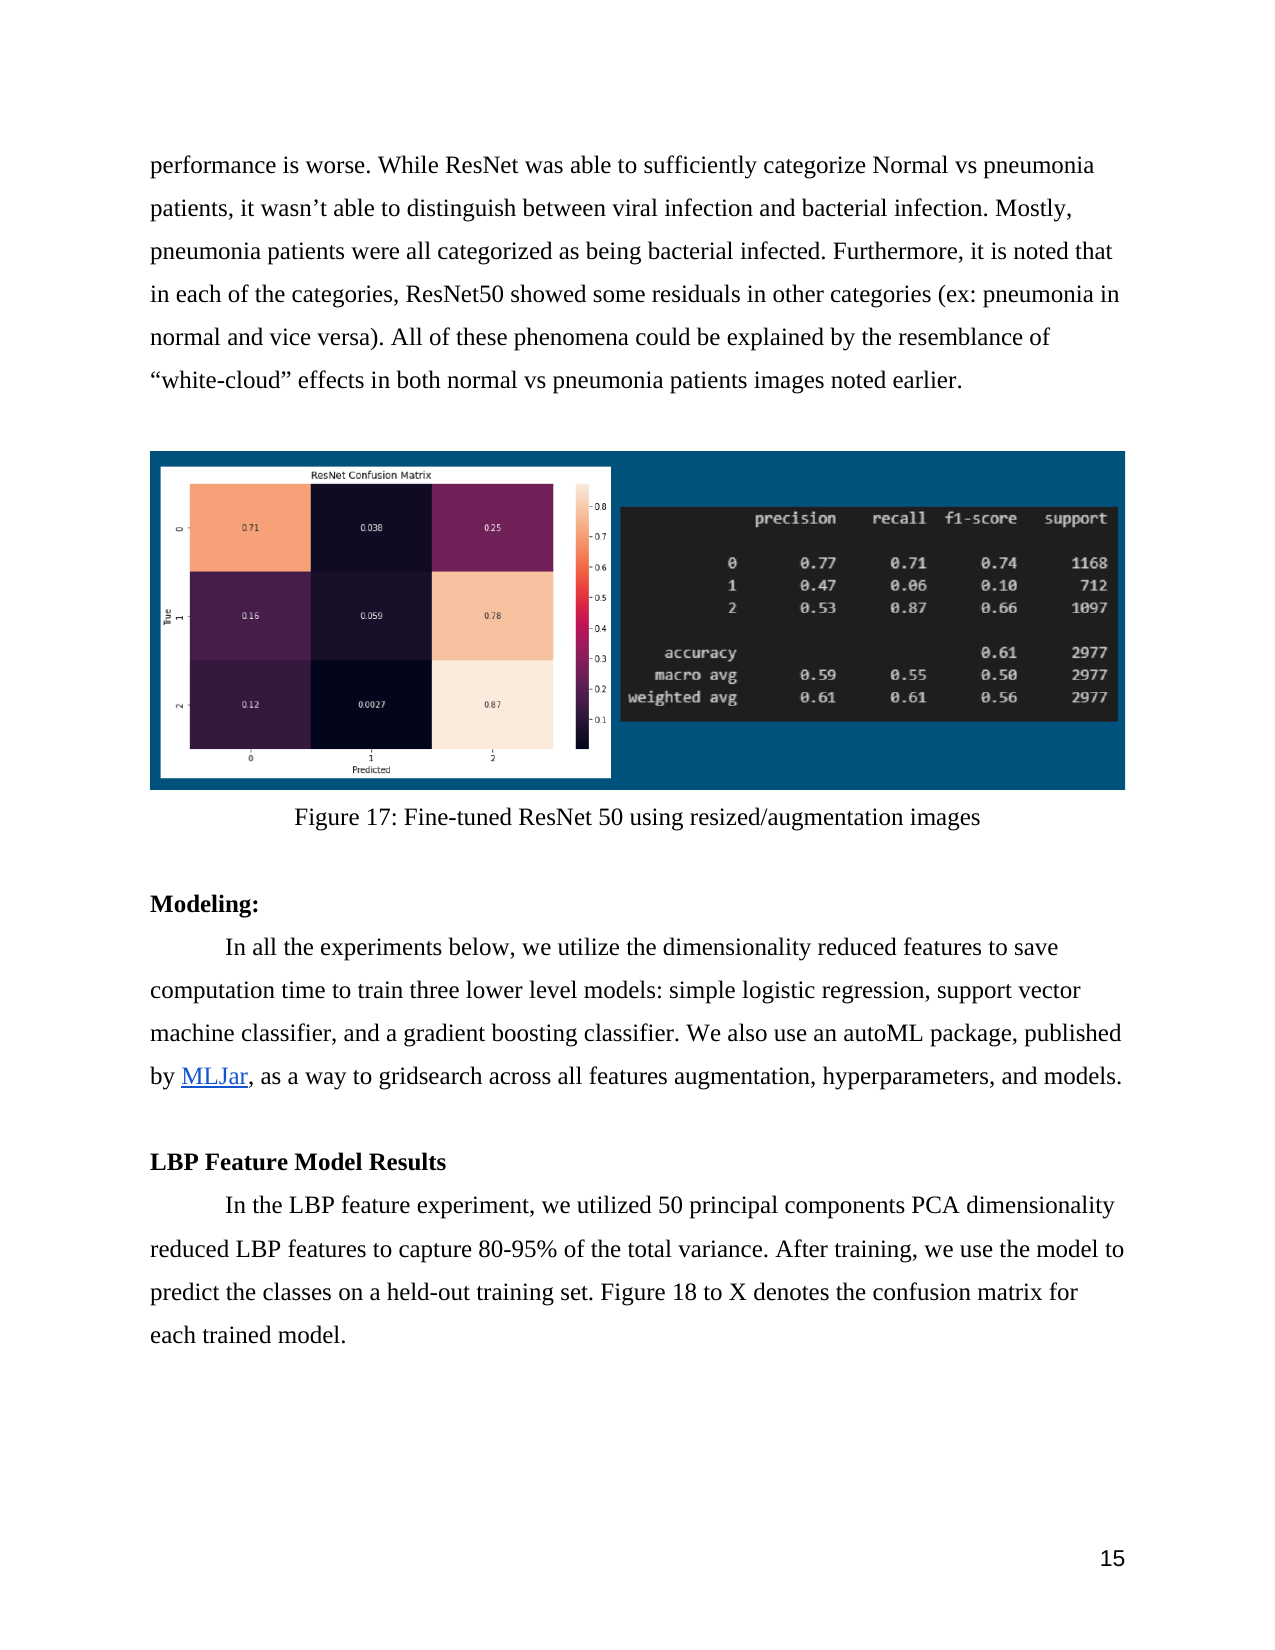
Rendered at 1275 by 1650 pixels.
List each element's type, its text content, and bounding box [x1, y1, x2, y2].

text In all the experiments below, we utilize the dimensionality reduced features to save computation time to train three lower level models: simple logistic regression, support vector machine classifier, and a gradient boosting classifier. We also use an autoML package, published by MLJar, as a way to gridsearch across all features augmentation, hyperparameters, and models. [150, 932, 1125, 1090]
text Modeling: [150, 889, 1125, 917]
text In the LBP feature experiment, we utilized 50 principal components PCA dimensionality reduced LBP features to capture 80-95% of the total variance. After training, we use the model to predict the classes on a held-out training set. Figure 18 to X denotes the confusion matrix for each trained model. [150, 1191, 1125, 1349]
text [150, 150, 1125, 394]
picture [161, 467, 610, 778]
text Figure 17: Fine-tuned ResNet 50 using resized/augmentation images [150, 802, 1125, 831]
picture [621, 508, 1117, 721]
text LBP Feature Model Results [150, 1147, 1125, 1176]
